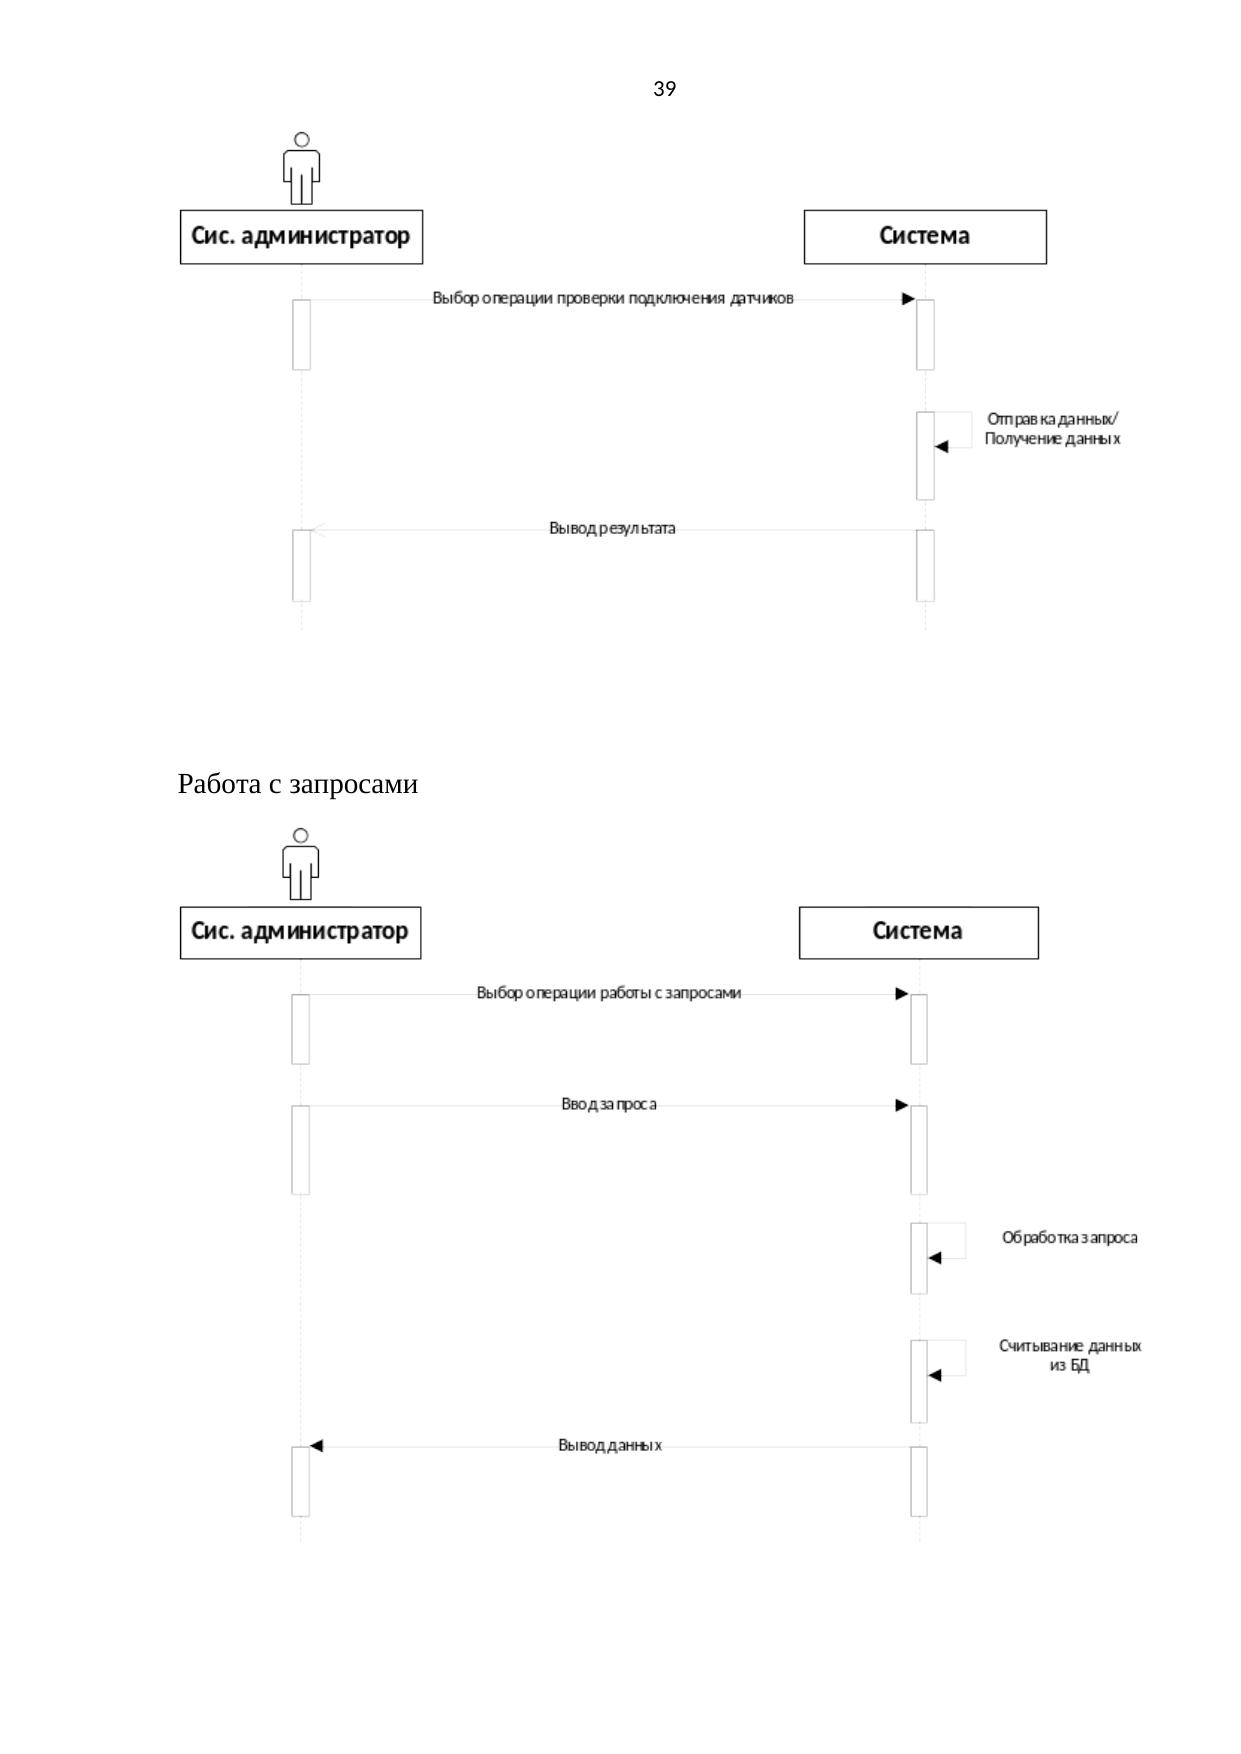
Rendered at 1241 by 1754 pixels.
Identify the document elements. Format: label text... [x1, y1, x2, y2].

text Работа с запросами [177, 766, 1152, 799]
